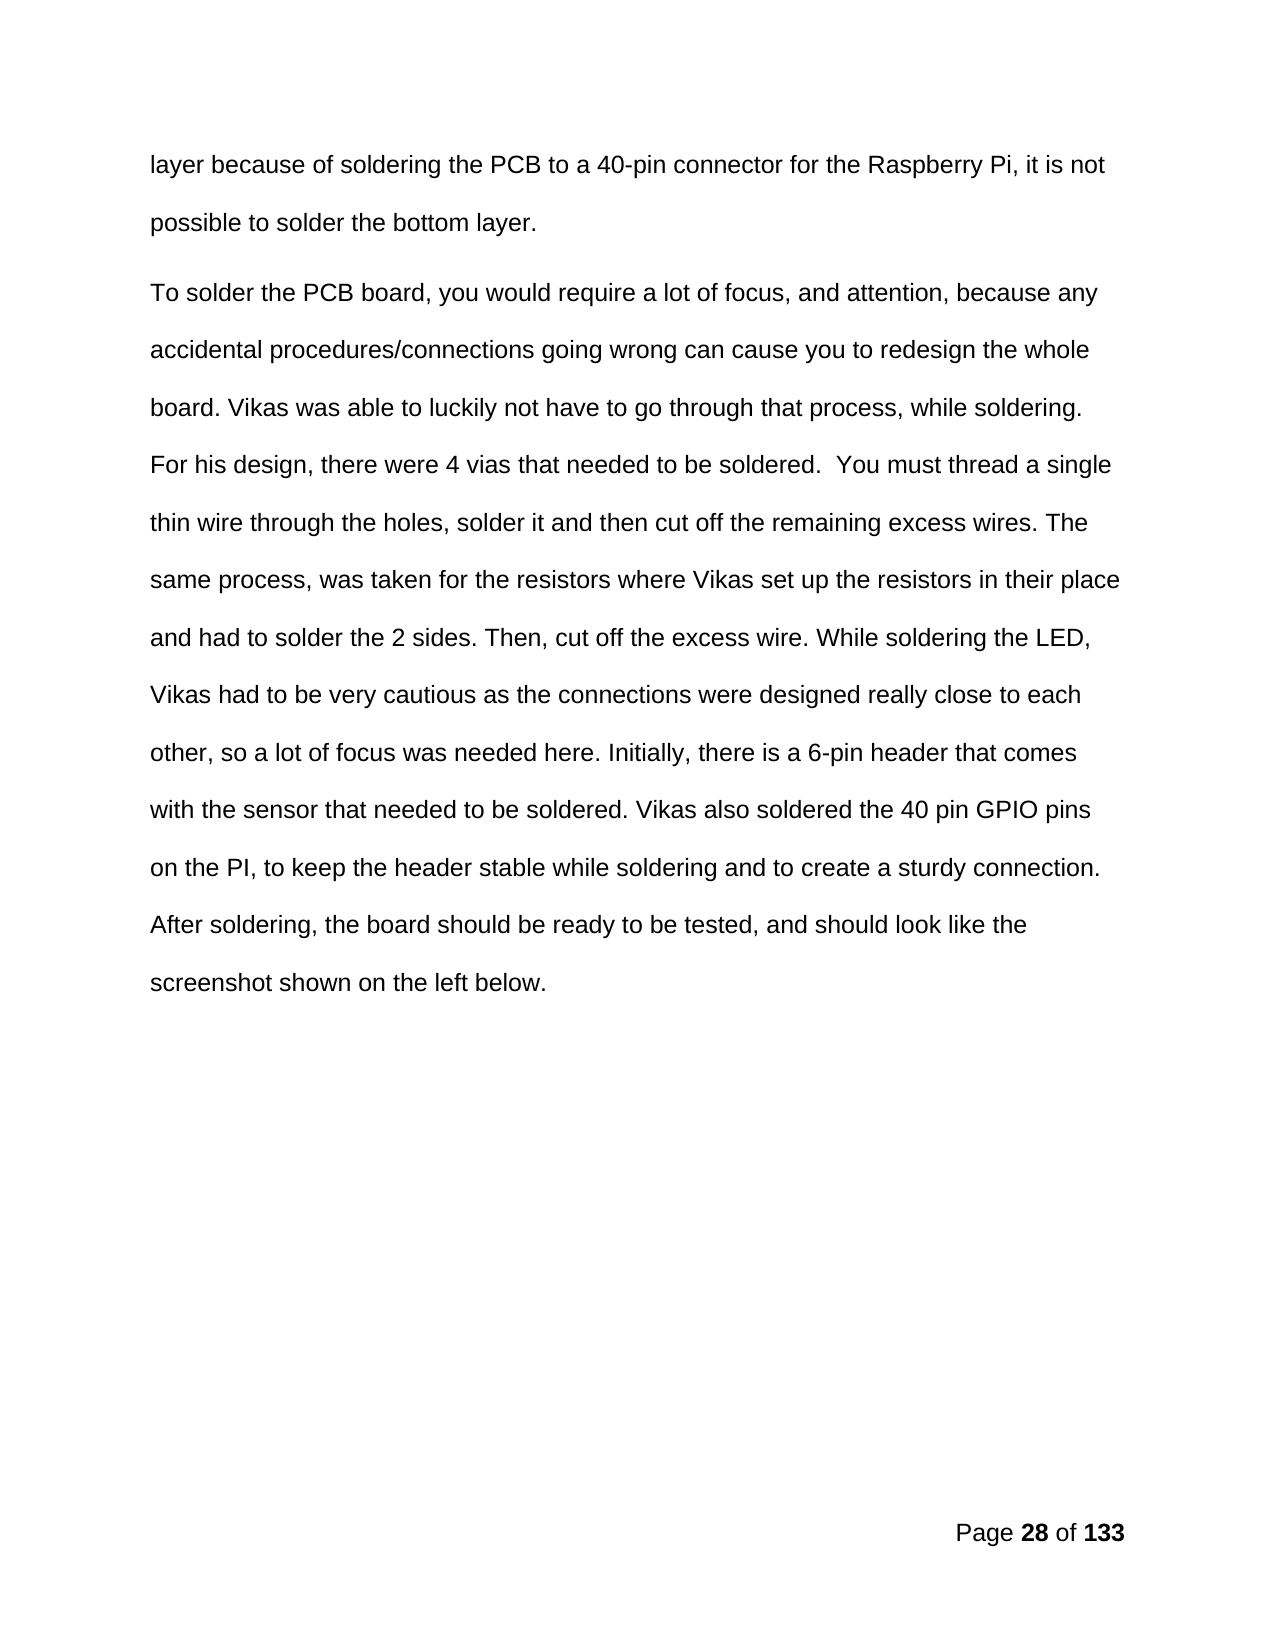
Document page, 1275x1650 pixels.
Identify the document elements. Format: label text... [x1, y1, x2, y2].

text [150, 150, 1125, 236]
text To solder the PCB board, you would require a lot of focus, and attention, because any accidental procedures/connections going wrong can cause you to redesign the whole board. Vikas was able to luckily not have to go through that process, while soldering. For his design, there were 4 vias that needed to be soldered. You must thread a single thin wire through the holes, solder it and then cut off the remaining excess wires. The same process, was taken for the resistors where Vikas set up the resistors in their place and had to solder the 2 sides. Then, cut off the excess wire. While soldering the LED, Vikas had to be very cautious as the connections were designed really close to each other, so a lot of focus was needed here. Initially, there is a 6-pin header that comes with the sensor that needed to be soldered. Vikas also soldered the 40 pin GPIO pins on the PI, to keep the header stable while soldering and to create a sturdy connection. After soldering, the board should be ready to be tested, and should look like the screenshot shown on the left below. [150, 277, 1125, 996]
